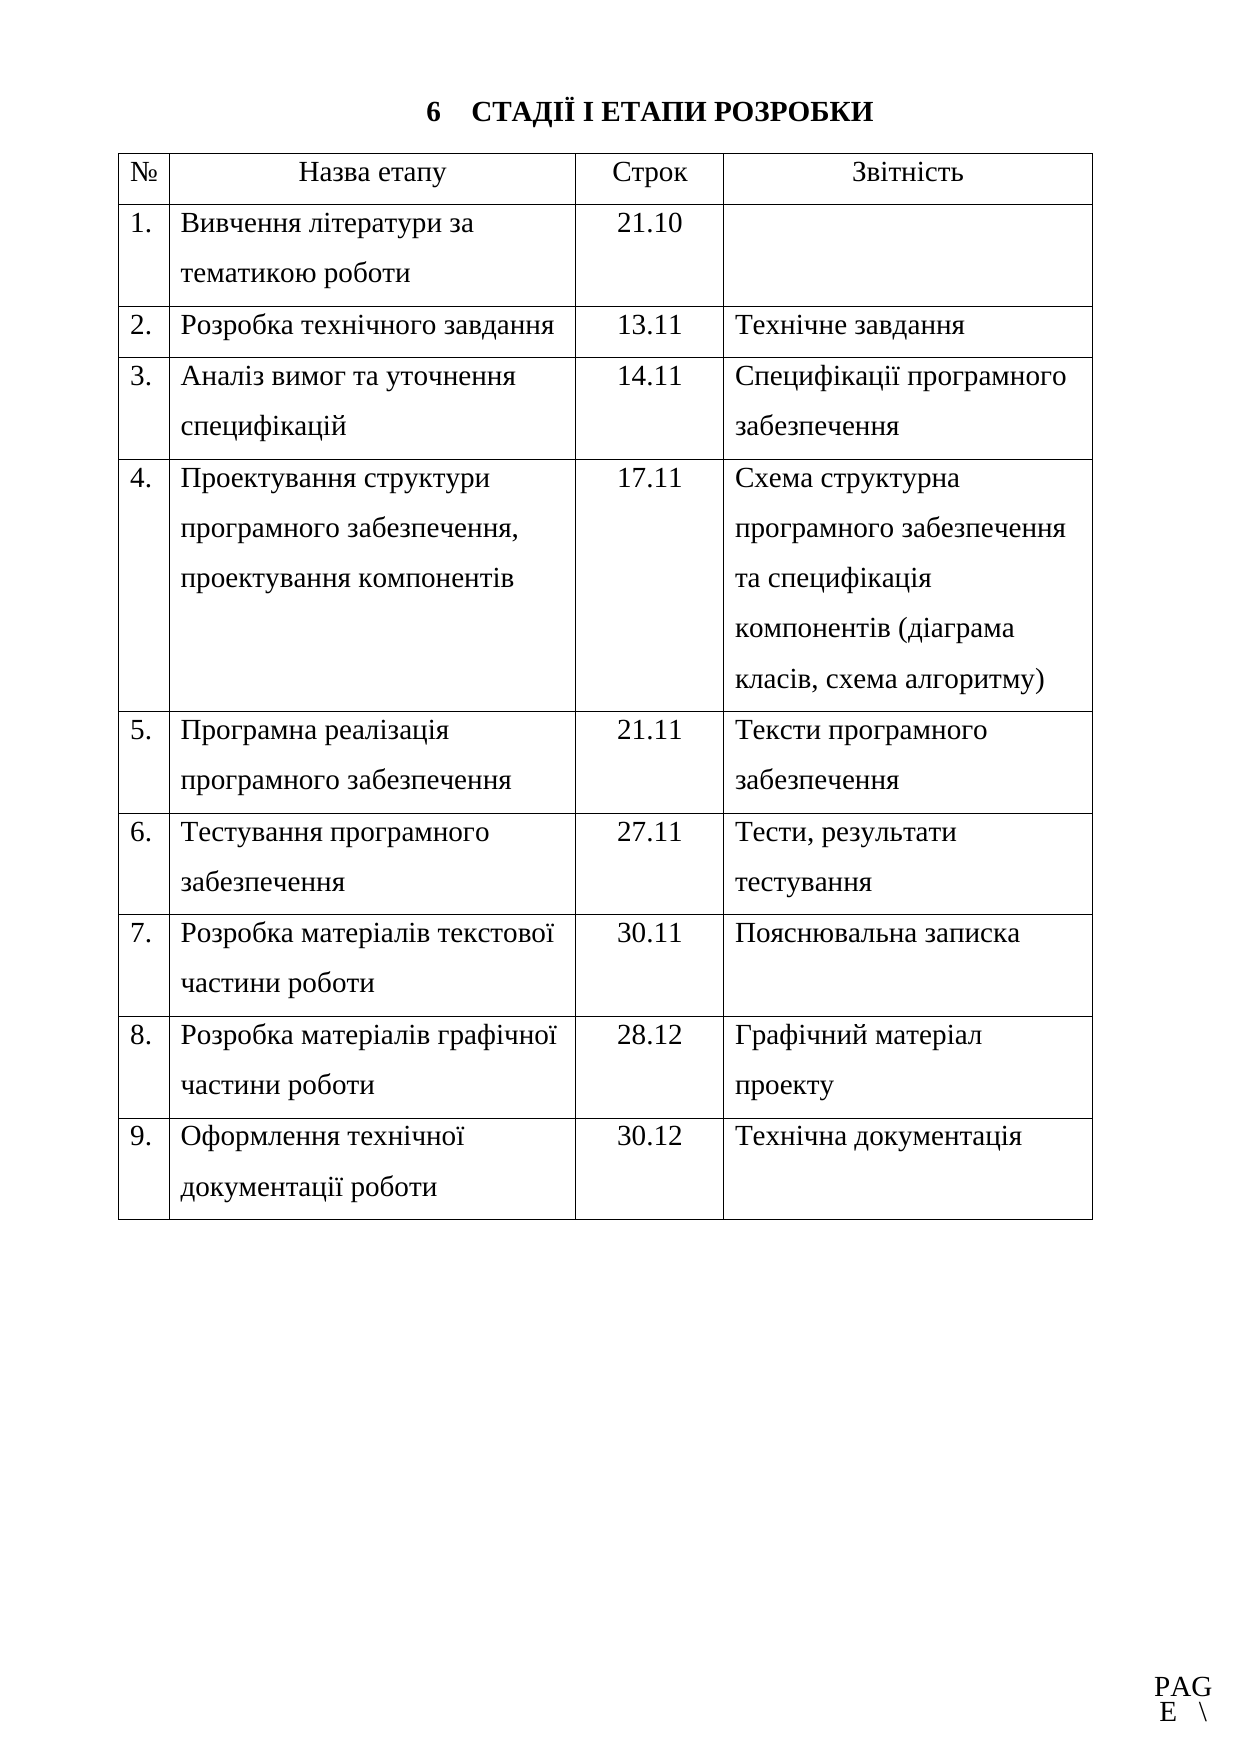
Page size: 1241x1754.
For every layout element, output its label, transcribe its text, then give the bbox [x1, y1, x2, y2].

table_cell 9. [119, 1119, 169, 1219]
table_cell 13.11 [576, 307, 723, 357]
table_header Строк [576, 154, 723, 204]
table_cell Розробка матеріалів графічної частини роботи [170, 1017, 575, 1117]
table_cell Специфікації програмного забезпечення [724, 358, 1092, 459]
table_cell [724, 205, 1092, 306]
table_cell Програмна реалізація програмного забезпечення [170, 712, 575, 813]
table_cell 2. [119, 307, 169, 357]
table_cell 8. [119, 1017, 169, 1117]
table_cell Аналіз вимог та уточнення специфікацій [170, 358, 575, 459]
table_cell 30.11 [576, 915, 723, 1016]
table_cell Вивчення літератури за тематикою роботи [170, 205, 575, 306]
table_cell 28.12 [576, 1017, 723, 1117]
table_cell Проектування структури програмного забезпечення, проектування компонентів [170, 460, 575, 711]
table_cell 4. [119, 460, 169, 711]
table_header № [119, 154, 169, 204]
table_cell 6. [119, 814, 169, 914]
table_cell 7. [119, 915, 169, 1016]
table_cell Технічна документація [724, 1119, 1092, 1219]
table_cell Технічне завдання [724, 307, 1092, 357]
table_cell Схема структурна програмного забезпечення та специфікація компонентів (діаграма класів, схема алгоритму) [724, 460, 1092, 711]
table_cell 30.12 [576, 1119, 723, 1219]
table_cell Графічний матеріал проекту [724, 1017, 1092, 1117]
table_cell Тестування програмного забезпечення [170, 814, 575, 914]
table_header Звітність [724, 154, 1092, 204]
table_cell Оформлення технічної документації роботи [170, 1119, 575, 1219]
table_cell Тексти програмного забезпечення [724, 712, 1092, 813]
table_cell 5. [119, 712, 169, 813]
table_header Назва етапу [170, 154, 575, 204]
table_cell Розробка матеріалів текстової частини роботи [170, 915, 575, 1016]
table_cell 21.10 [576, 205, 723, 306]
table_cell 3. [119, 358, 169, 459]
table_cell 1. [119, 205, 169, 306]
table_cell 27.11 [576, 814, 723, 914]
table_cell Тести, результати тестування [724, 814, 1092, 914]
table_cell 21.11 [576, 712, 723, 813]
table_cell 17.11 [576, 460, 723, 711]
table_cell Розробка технічного завдання [170, 307, 575, 357]
table_cell Пояснювальна записка [724, 915, 1092, 1016]
subtitle СТАДІЇ І ЕТАПИ РОЗРОБКИ [118, 94, 1181, 128]
table_cell 14.11 [576, 358, 723, 459]
